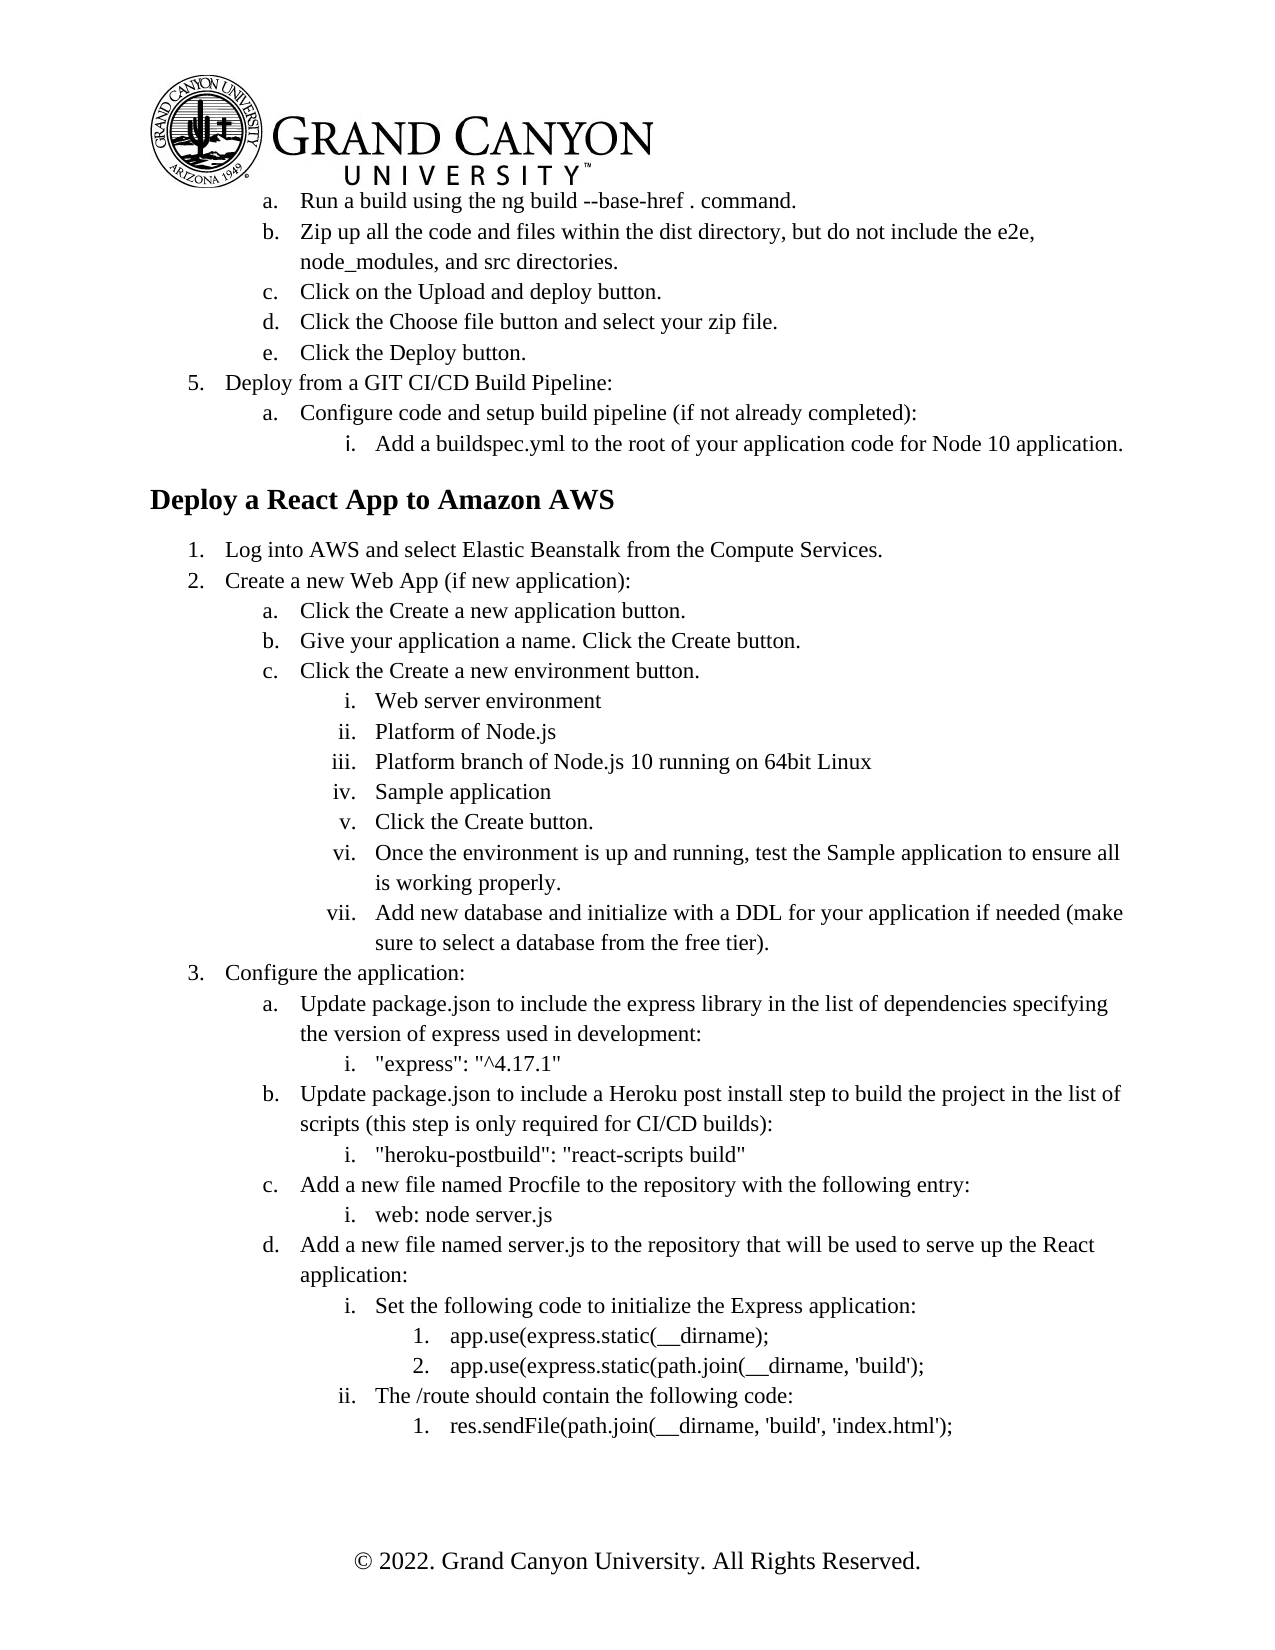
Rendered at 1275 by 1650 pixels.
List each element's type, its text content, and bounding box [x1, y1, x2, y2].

list Click the Choose file button and select your zip file. [262, 308, 1125, 335]
list Add a buildspec.yml to the root of your application code for Node 10 application. [356, 429, 1125, 457]
list Create a new Web App (if new application): [187, 567, 1125, 593]
list Click the Deploy button. [262, 338, 1125, 365]
picture [150, 75, 654, 188]
list Update package.json to include the express library in the list of dependencies specifying the version of express used in development: [262, 990, 1125, 1046]
list "express": "^4.17.1" [356, 1050, 1125, 1076]
list Zip up all the code and files within the dist directory, but do not include the e2e, node_modules, and src directories. [262, 218, 1125, 274]
list Platform of Node.js [356, 718, 1125, 744]
list Add a new file named server.js to the repository that will be used to serve up the React application: [262, 1231, 1125, 1288]
list Give your application a name. Click the Create button. [262, 627, 1125, 653]
list Click the Create a new application button. [262, 597, 1125, 623]
text Deploy a React App to Amazon AWS [150, 482, 1125, 516]
list Once the environment is up and running, test the Sample application to ensure all is working properly. [356, 839, 1125, 895]
list app.use(express.static(path.join(__dirname, 'build'); [412, 1352, 1125, 1378]
list Click the Create a new environment button. [262, 657, 1125, 684]
list Click the Create button. [356, 808, 1125, 835]
list Log into AWS and select Elastic Beanstalk from the Compute Services. [187, 537, 1125, 563]
list Platform branch of Node.js 10 running on 64bit Linux [356, 748, 1125, 774]
list Deploy from a GIT CI/CD Build Pipeline: [187, 369, 1125, 395]
list web: node server.js [356, 1201, 1125, 1227]
list app.use(express.static(__dirname); [412, 1322, 1125, 1348]
list Set the following code to initialize the Express application: [356, 1292, 1125, 1318]
list Run a build using the ng build --base-href . command. [262, 187, 1125, 214]
list Configure code and setup build pipeline (if not already completed): [262, 399, 1125, 425]
list The /route should contain the following code: [356, 1382, 1125, 1409]
list Sample application [356, 778, 1125, 804]
list Click on the Upload and deploy button. [262, 278, 1125, 304]
list "heroku-postbuild": "react-scripts build" [356, 1141, 1125, 1167]
list Web server environment [356, 688, 1125, 714]
list Update package.json to include a Heroku post install step to build the project in the list of scripts (this step is only required for CI/CD builds): [262, 1080, 1125, 1137]
list Configure the application: [187, 959, 1125, 986]
list Add new database and initialize with a DDL for your application if needed (make sure to select a database from the free tier). [356, 899, 1125, 956]
list Add a new file named Procfile to the repository with the following entry: [262, 1171, 1125, 1197]
list res.sendFile(path.join(__dirname, 'build', 'index.html'); [412, 1413, 1125, 1439]
